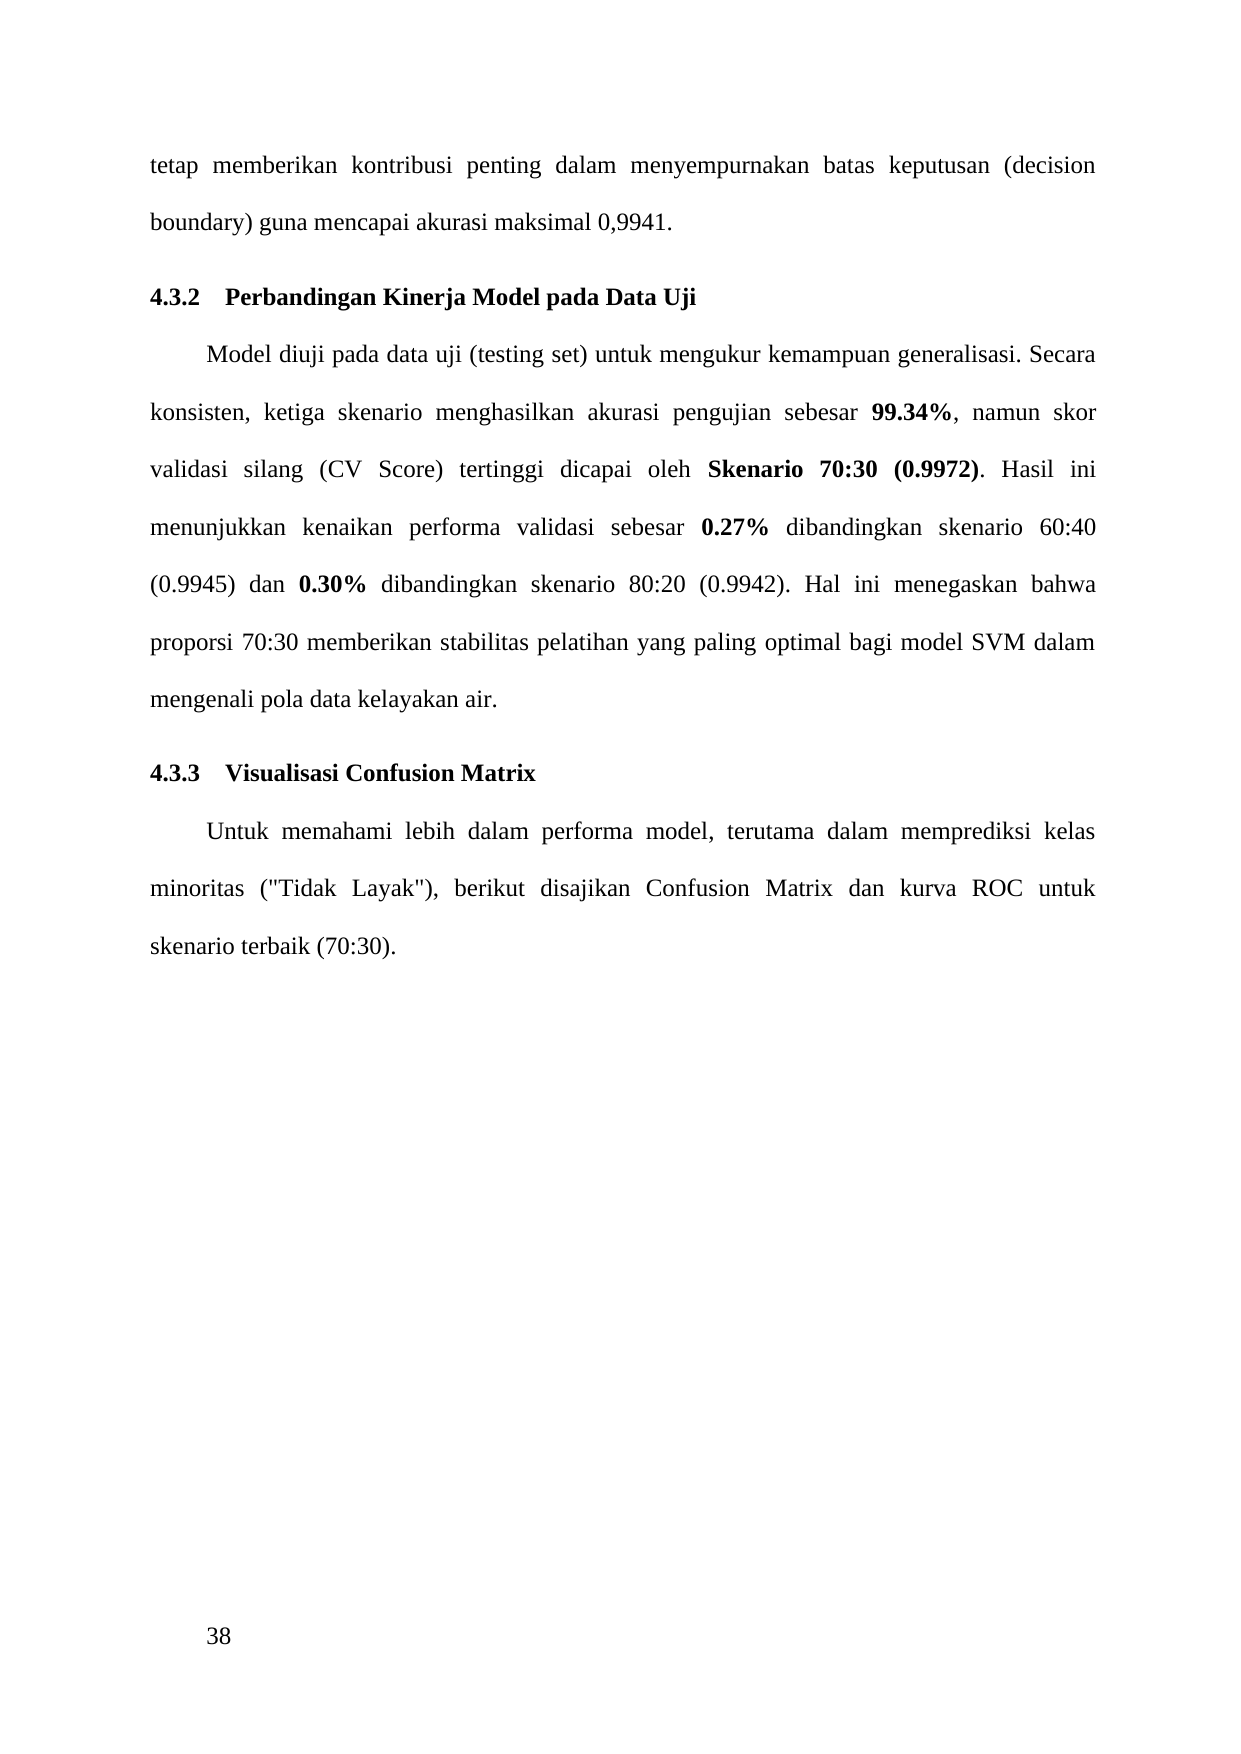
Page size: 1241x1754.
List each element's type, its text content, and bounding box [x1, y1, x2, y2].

text Model diuji pada data uji (testing set) untuk mengukur kemampuan generalisasi. Secara konsisten, ketiga skenario menghasilkan akurasi pengujian sebesar 99.34%, namun skor validasi silang (CV Score) tertinggi dicapai oleh Skenario 70:30 (0.9972). Hasil ini menunjukkan kenaikan performa validasi sebesar 0.27% dibandingkan skenario 60:40 (0.9945) dan 0.30% dibandingkan skenario 80:20 (0.9942). Hal ini menegaskan bahwa proporsi 70:30 memberikan stabilitas pelatihan yang paling optimal bagi model SVM dalam mengenali pola data kelayakan air. [150, 339, 1096, 713]
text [150, 150, 1096, 236]
subtitle Visualisasi Confusion Matrix [150, 758, 1096, 787]
subtitle Perbandingan Kinerja Model pada Data Uji [150, 282, 1096, 310]
text Untuk memahami lebih dalam performa model, terutama dalam memprediksi kelas minoritas ("Tidak Layak"), berikut disajikan Confusion Matrix dan kurva ROC untuk skenario terbaik (70:30). [150, 816, 1096, 959]
